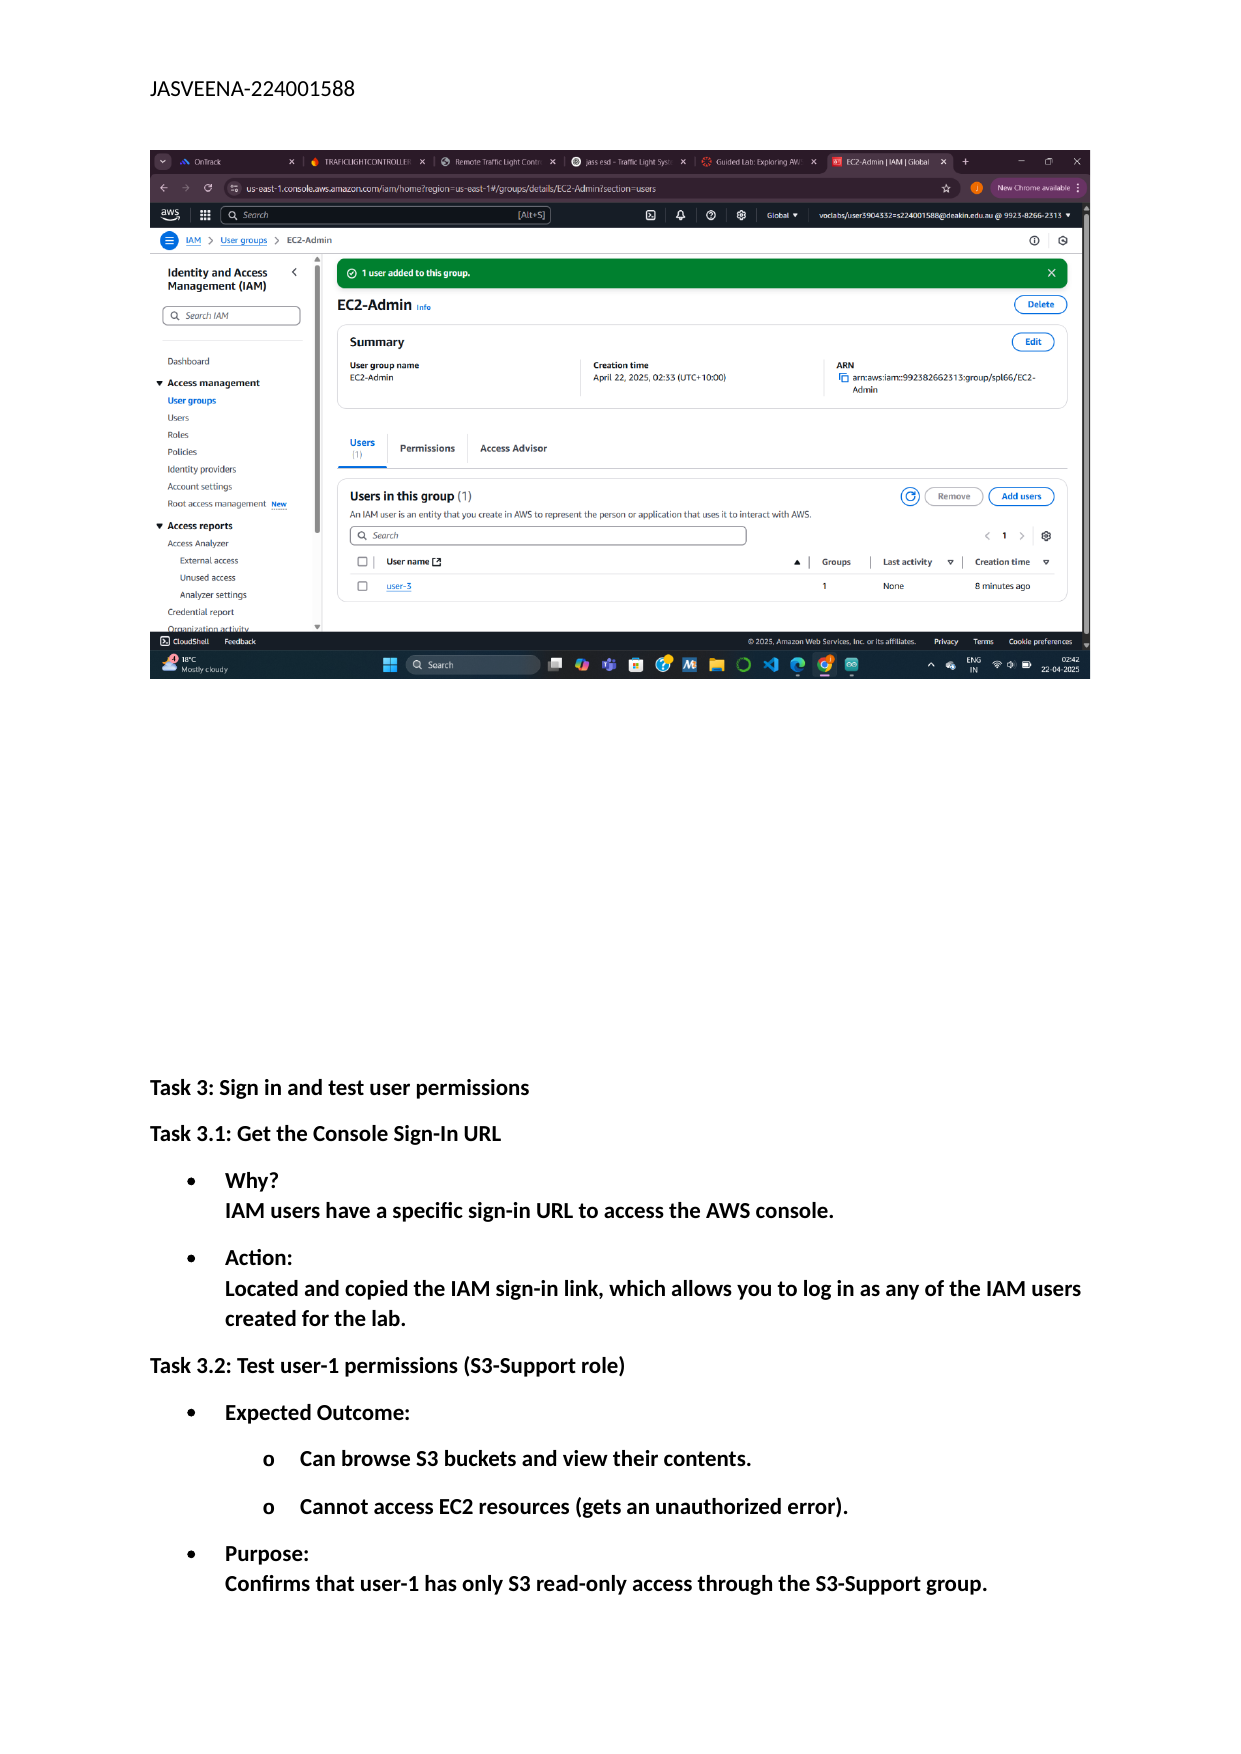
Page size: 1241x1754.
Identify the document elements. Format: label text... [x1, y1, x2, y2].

list Expected Outcome: [187, 1398, 1090, 1426]
text Task 3.1: Get the Console Sign-In URL [150, 1119, 1090, 1148]
list Cannot access EC2 resources (gets an unauthorized error). [262, 1492, 1090, 1521]
text Task 3: Sign in and test user permissions [150, 1073, 1090, 1101]
list Can browse S3 buckets and view their contents. [262, 1444, 1090, 1473]
picture [150, 150, 1091, 679]
list Why? IAM users have a specific sign-in URL to access the AWS console. [187, 1166, 1090, 1225]
list Purpose: Confirms that user-1 has only S3 read-only access through the S3-Support group. [187, 1539, 1090, 1598]
text Task 3.2: Test user-1 permissions (S3-Support role) [150, 1351, 1090, 1379]
list Action: Located and copied the IAM sign-in link, which allows you to log in as any of the IAM users created for the lab. [187, 1243, 1090, 1332]
